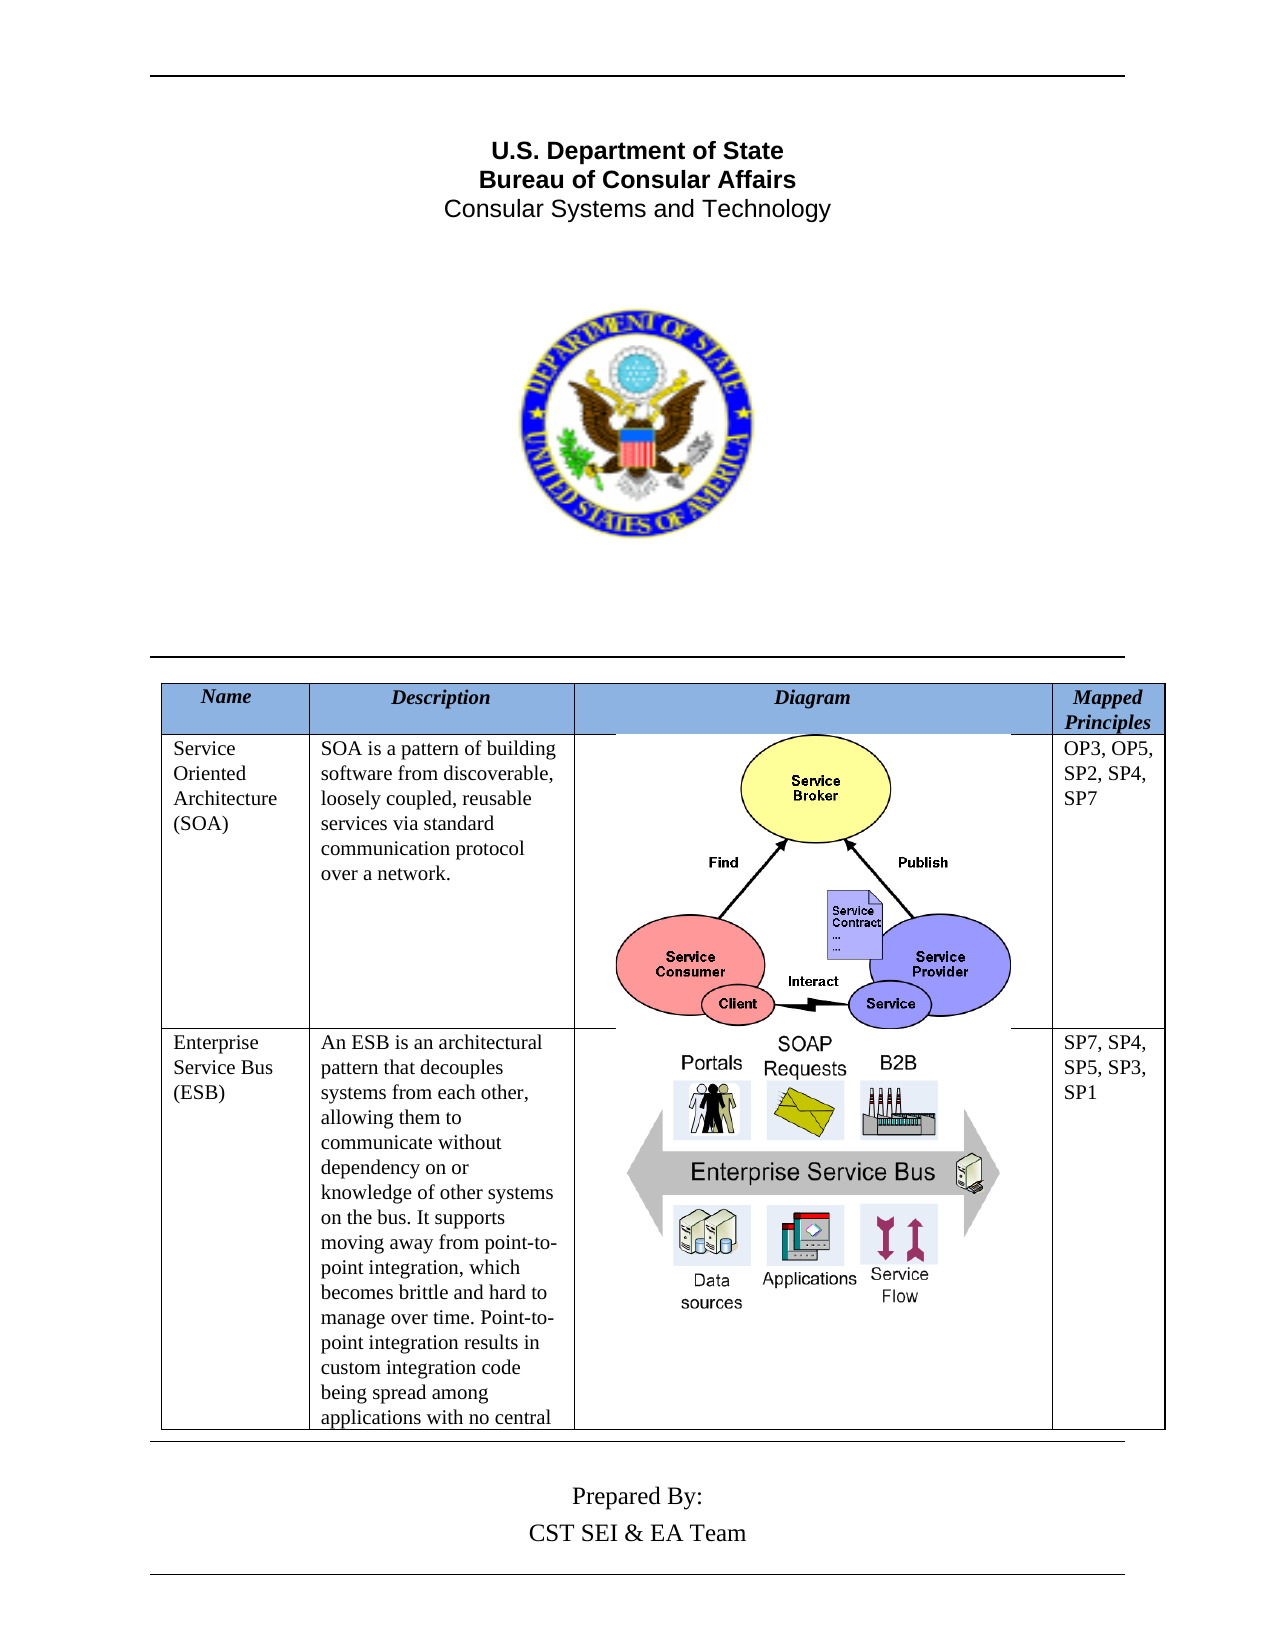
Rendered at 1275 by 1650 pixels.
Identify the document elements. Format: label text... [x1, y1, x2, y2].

table_cell SP7, SP4, SP5, SP3, SP1 [1053, 1029, 1164, 1429]
table_cell Enterprise Service Bus (ESB) [162, 1029, 309, 1429]
table_cell [575, 1029, 1052, 1429]
table_cell [1011, 735, 1052, 1028]
table_cell [575, 735, 615, 1028]
table_cell SOA is a pattern of building software from discoverable, loosely coupled, reusable services via standard communication protocol over a network. [310, 735, 574, 1028]
table_header Diagram [575, 684, 1052, 734]
table_header Name [162, 684, 309, 734]
table_header Mapped Principles [1053, 684, 1164, 734]
table_header Description [310, 684, 574, 734]
table_cell An ESB is an architectural pattern that decouples systems from each other, allowing them to communicate without dependency on or knowledge of other systems on the bus. It supports moving away from point-to-point integration, which becomes brittle and hard to manage over time. Point-to-point integration results in custom integration code being spread among applications with no central way to monitor or troubleshoot. [310, 1029, 574, 1429]
table_cell Service Oriented Architecture (SOA) [162, 735, 309, 1028]
table_cell OP3, OP5, SP2, SP4, SP7 [1053, 735, 1164, 1028]
picture [615, 734, 1011, 1314]
